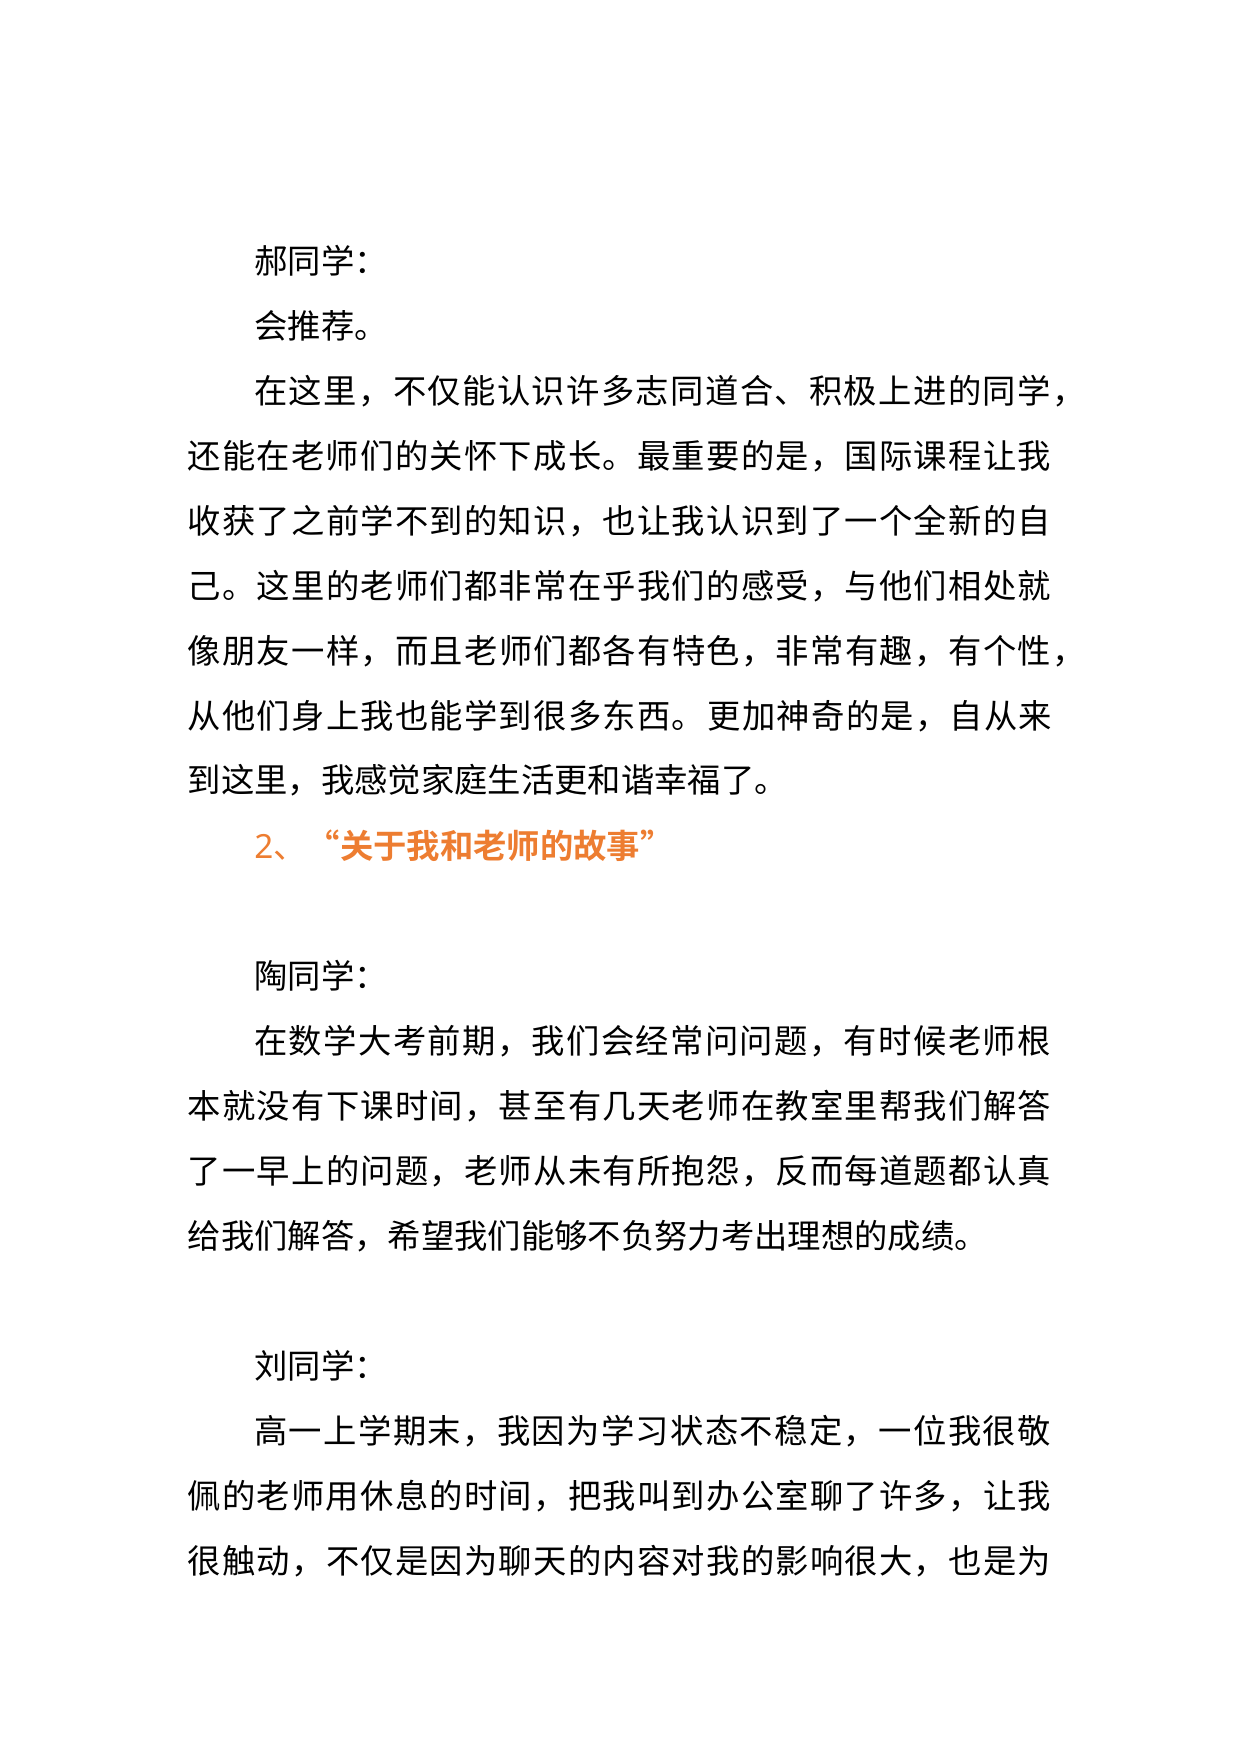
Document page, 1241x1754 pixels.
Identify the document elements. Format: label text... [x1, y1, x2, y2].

text 陶同学： [187, 942, 1053, 1007]
text 刘同学： [187, 1332, 1053, 1397]
text 会推荐。 [187, 292, 1053, 357]
text 2、“关于我和老师的故事” [187, 812, 1053, 877]
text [187, 1397, 1053, 1592]
text 在这里，不仅能认识许多志同道合、积极上进的同学，还能在老师们的关怀下成长。最重要的是，国际课程让我收获了之前学不到的知识，也让我认识到了一个全新的自己。这里的老师们都非常在乎我们的感受，与他们相处就像朋友一样，而且老师们都各有特色，非常有趣，有个性，从他们身上我也能学到很多东西。更加神奇的是，自从来到这里，我感觉家庭生活更和谐幸福了。 [187, 357, 1053, 812]
text 郝同学： [187, 227, 1053, 292]
text 在数学大考前期，我们会经常问问题，有时候老师根本就没有下课时间，甚至有几天老师在教室里帮我们解答了一早上的问题，老师从未有所抱怨，反而每道题都认真给我们解答，希望我们能够不负努力考出理想的成绩。 [187, 1007, 1053, 1267]
